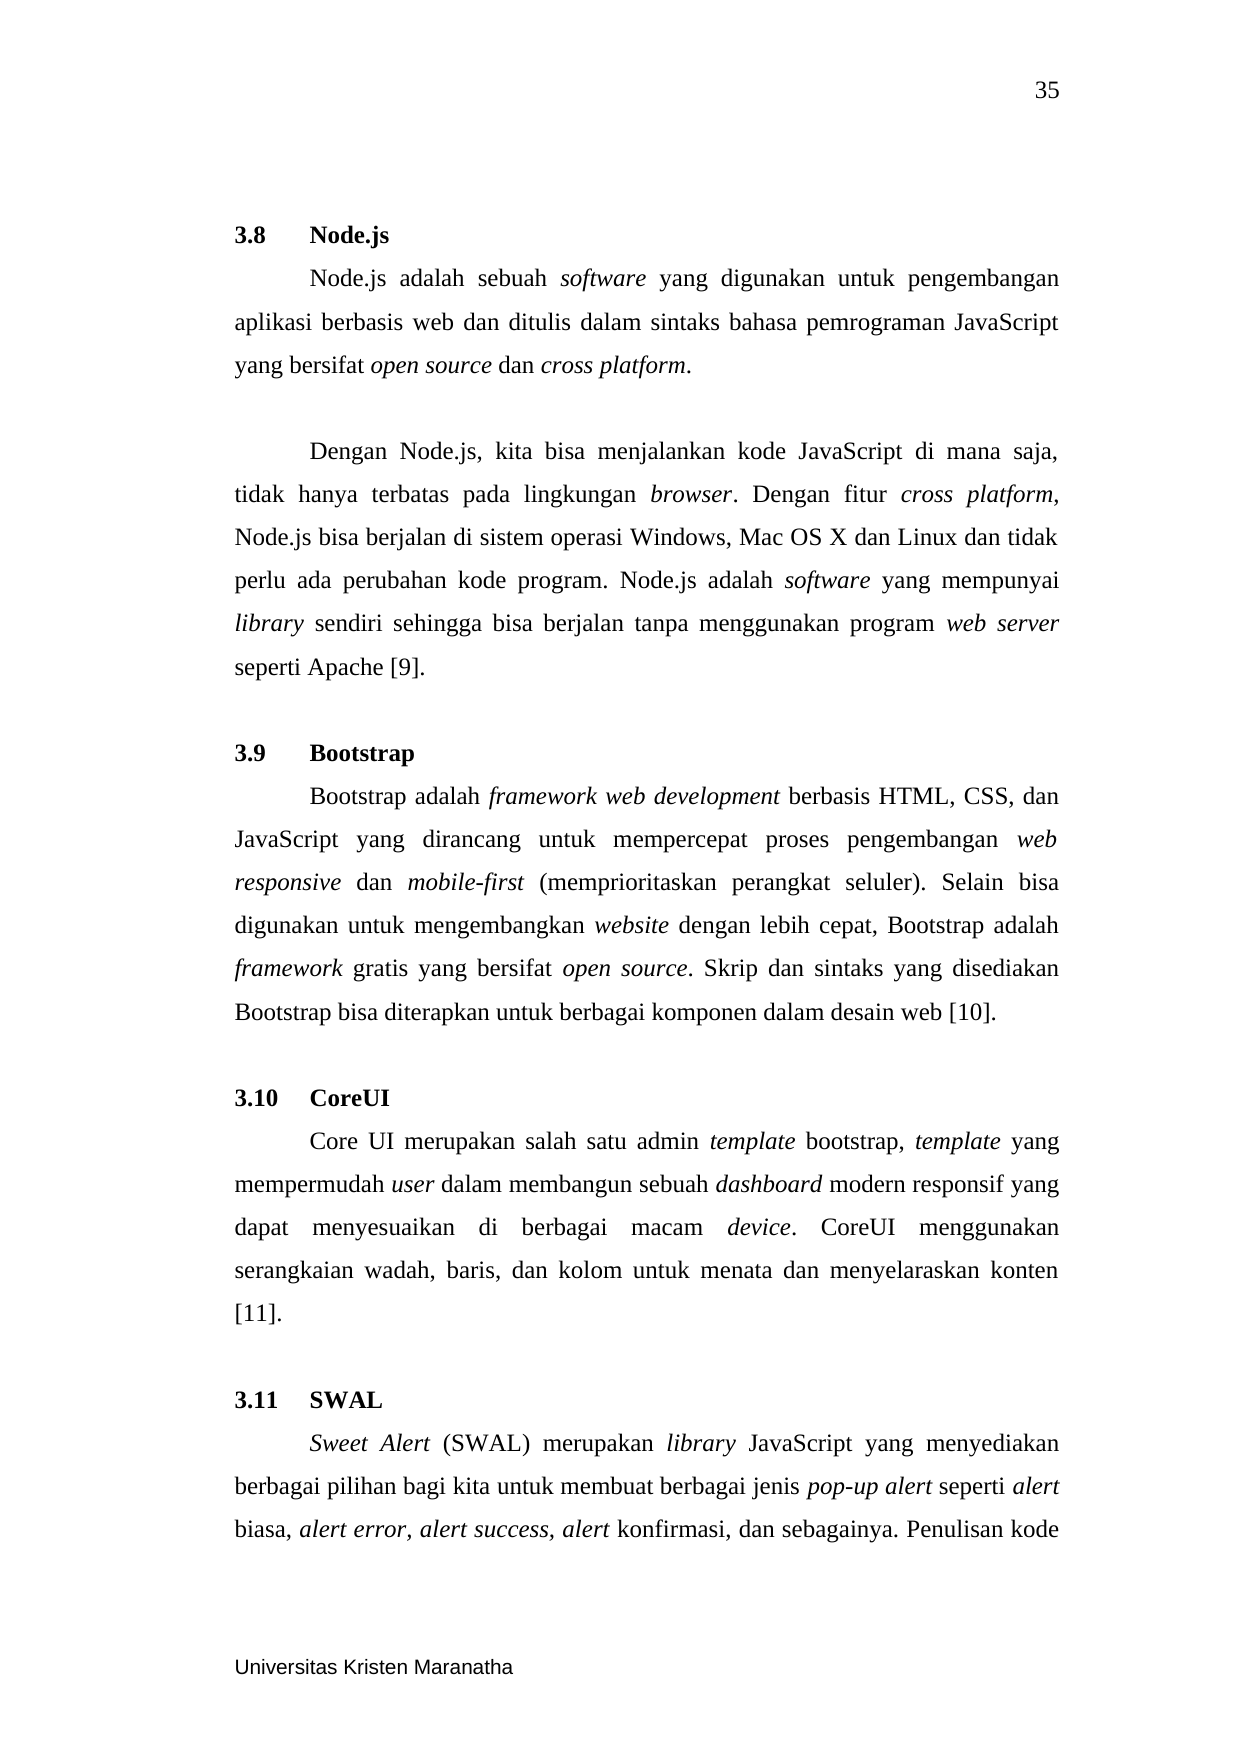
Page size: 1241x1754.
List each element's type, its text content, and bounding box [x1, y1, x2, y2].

subtitle 3.11 SWAL [234, 1385, 1059, 1413]
subtitle 3.8 Node.js [234, 220, 1059, 249]
subtitle 3.9 Bootstrap [234, 738, 1059, 767]
text Bootstrap adalah framework web development berbasis HTML, CSS, dan JavaScript yang dirancang untuk mempercepat proses pengembangan web responsive dan mobile-first (memprioritaskan perangkat seluler). Selain bisa digunakan untuk mengembangkan website dengan lebih cepat, Bootstrap adalah framework gratis yang bersifat open source. Skrip dan sintaks yang disediakan Bootstrap bisa diterapkan untuk berbagai komponen dalam desain web. [234, 781, 1059, 1025]
subtitle 3.10 CoreUI [234, 1083, 1059, 1112]
text Core UI merupakan salah satu admin template bootstrap, template yang mempermudah user dalam membangun sebuah dashboard modern responsif yang dapat menyesuaikan di berbagai macam device. CoreUI menggunakan serangkaian wadah, baris, dan kolom untuk menata dan menyelaraskan konten. [234, 1126, 1059, 1327]
text Node.js adalah sebuah software yang digunakan untuk pengembangan aplikasi berbasis web dan ditulis dalam sintaks bahasa pemrograman JavaScript yang bersifat open source dan cross platform. [234, 263, 1059, 378]
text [234, 1428, 1059, 1543]
text Dengan Node.js, kita bisa menjalankan kode JavaScript di mana saja, tidak hanya terbatas pada lingkungan browser. Dengan fitur cross platform, Node.js bisa berjalan di sistem operasi Windows, Mac OS X dan Linux dan tidak perlu ada perubahan kode program. Node.js adalah software yang mempunyai library sendiri sehingga bisa berjalan tanpa menggunakan program web server seperti Apache. [234, 436, 1059, 680]
